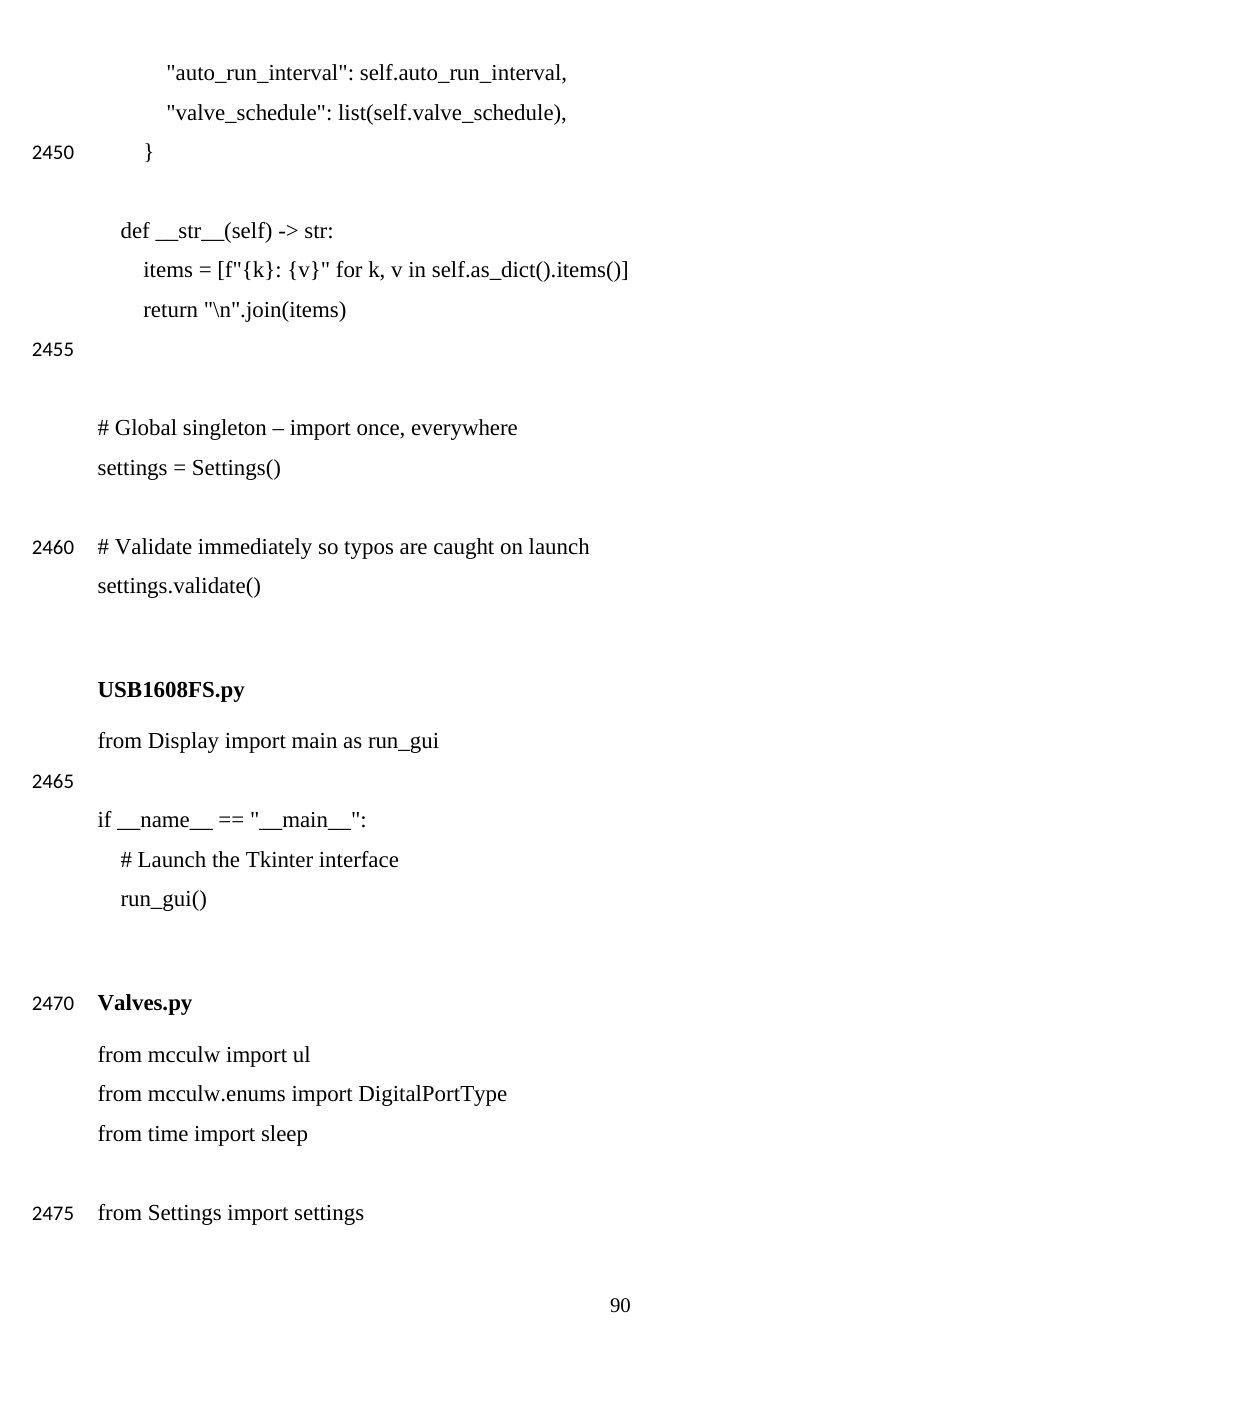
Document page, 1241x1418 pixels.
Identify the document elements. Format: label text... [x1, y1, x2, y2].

subtitle USB1608FS.py [97, 676, 1143, 703]
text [97, 59, 1143, 599]
subtitle Valves.py [97, 989, 1143, 1016]
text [97, 1041, 1143, 1264]
text from Display import main as run_gui if __name__ == "__main__": # Launch the Tkinter interface run_gui() [97, 728, 1143, 912]
